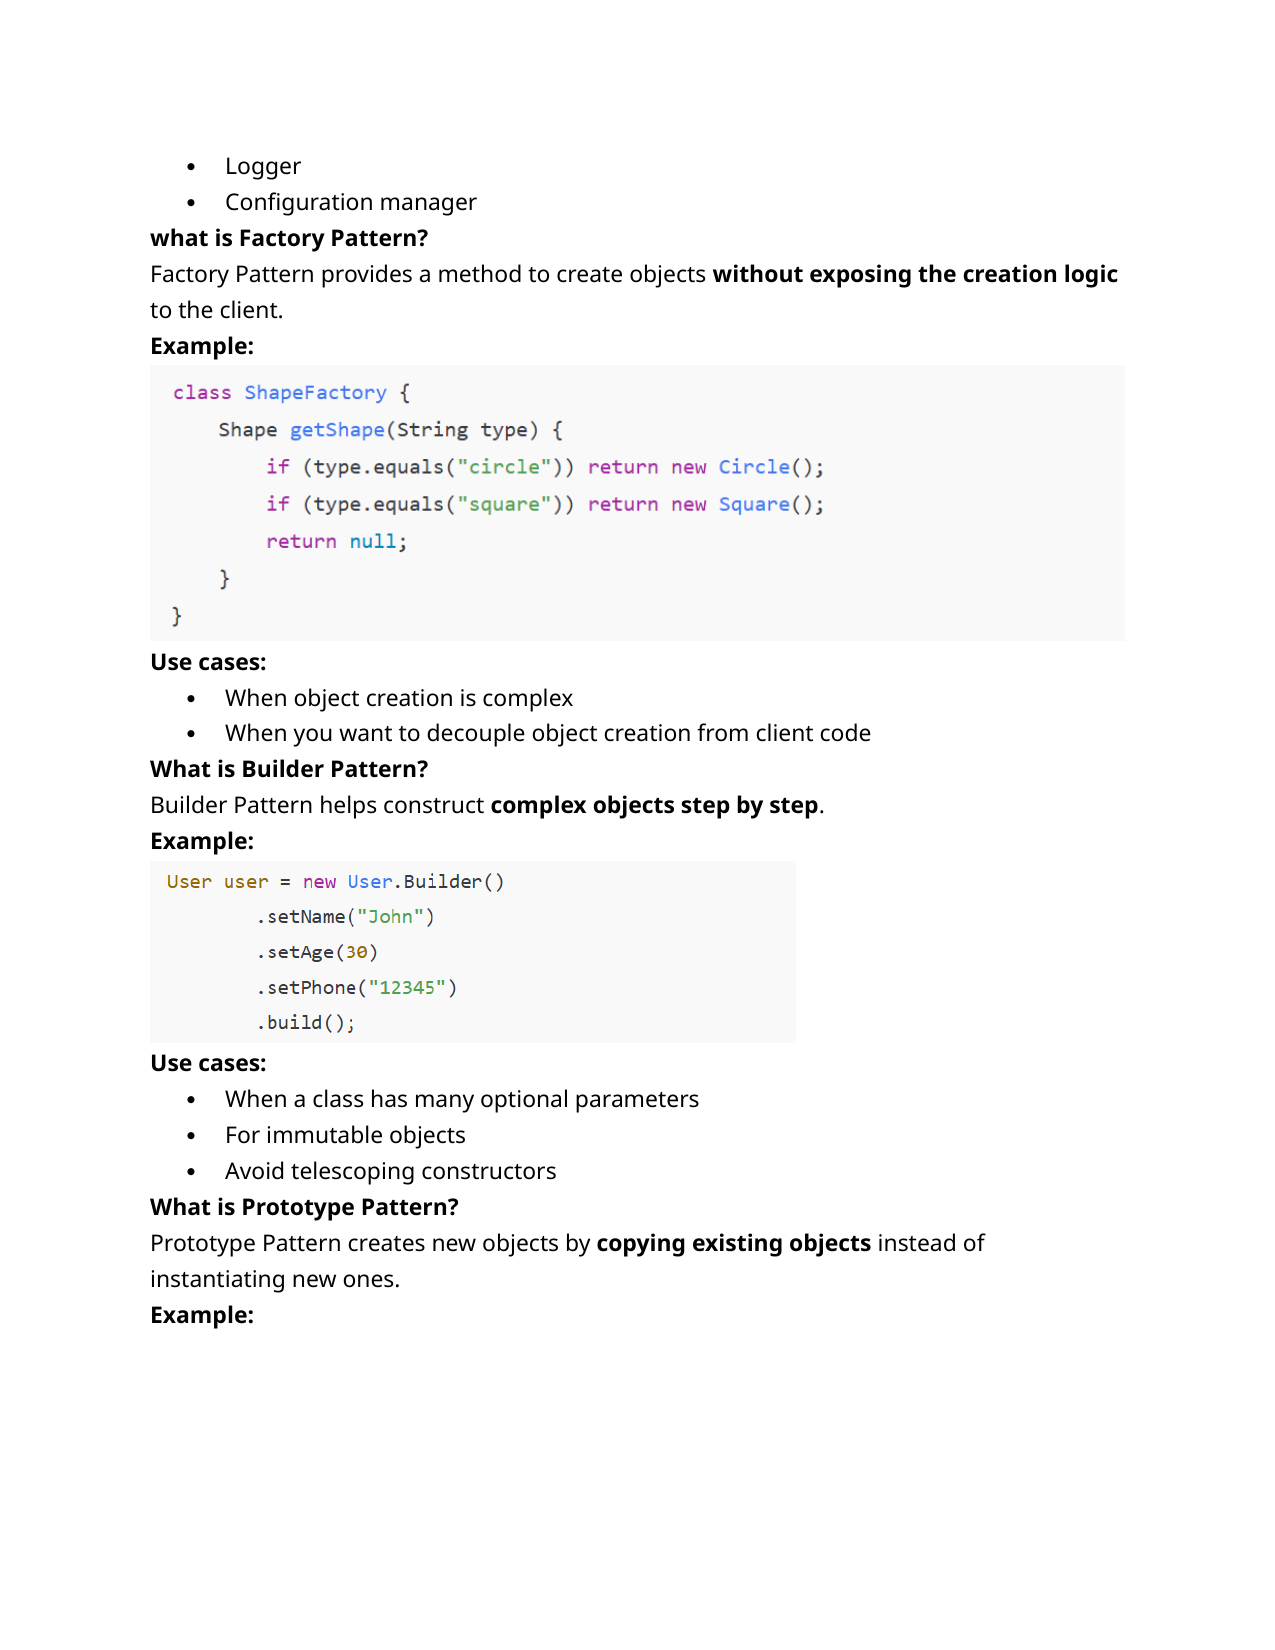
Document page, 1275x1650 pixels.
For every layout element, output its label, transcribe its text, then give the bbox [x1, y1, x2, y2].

text Use cases: [150, 646, 1125, 677]
picture [150, 365, 1125, 641]
text Example: [150, 1299, 1125, 1330]
text Example: [150, 825, 1125, 856]
text What is Prototype Pattern? [150, 1191, 1125, 1222]
list For immutable objects [187, 1119, 1125, 1150]
list Avoid telescoping constructors [187, 1155, 1125, 1186]
text What is Builder Pattern? [150, 753, 1125, 784]
text what is Factory Pattern? [150, 222, 1125, 253]
list When a class has many optional parameters [187, 1083, 1125, 1114]
list When object creation is complex [187, 681, 1125, 713]
text Prototype Pattern creates new objects by copying existing objects instead of instantiating new ones. [150, 1227, 1125, 1294]
list When you want to decouple object creation from client code [187, 717, 1125, 749]
picture [150, 861, 796, 1043]
text Builder Pattern helps construct complex objects step by step. [150, 789, 1125, 821]
list Logger [187, 150, 1125, 181]
list Configuration manager [187, 186, 1125, 217]
text Use cases: [150, 1047, 1125, 1078]
text Factory Pattern provides a method to create objects without exposing the creation logic to the client. [150, 258, 1125, 325]
text Example: [150, 330, 1125, 361]
